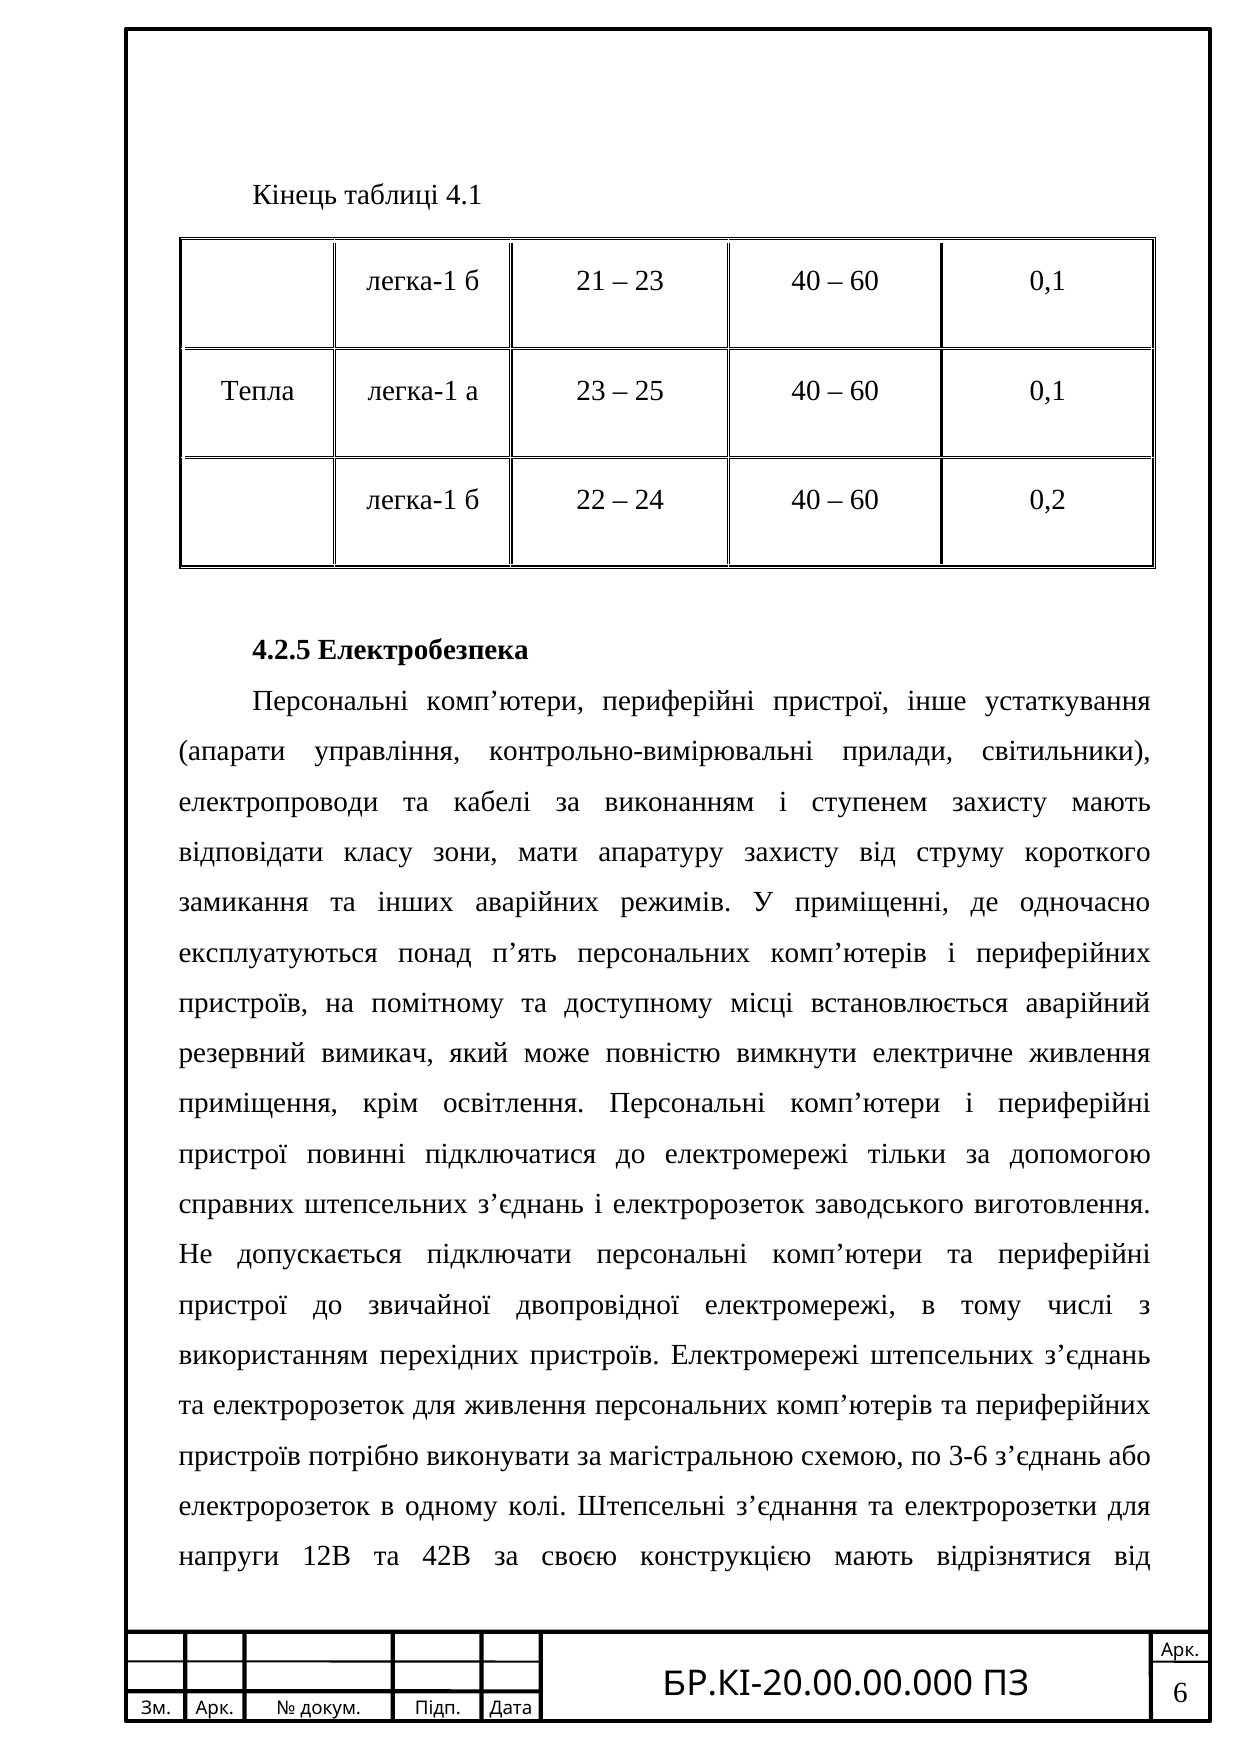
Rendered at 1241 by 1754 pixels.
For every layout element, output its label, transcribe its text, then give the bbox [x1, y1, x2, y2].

table_header [182, 240, 334, 346]
table_cell 0,1 [943, 346, 1153, 456]
table_cell 40 – 60 [730, 350, 940, 456]
table_header 0,1 [941, 240, 1152, 346]
table_header 21 – 23 [511, 240, 729, 346]
table_cell Тепла [182, 346, 333, 456]
table_header легка-1 б [335, 238, 511, 346]
table_cell 40 – 60 [729, 459, 941, 565]
table_cell 22 – 24 [511, 459, 729, 565]
table_cell [181, 456, 334, 565]
text Кінець таблиці 4.1 [178, 177, 1152, 211]
table_cell легка-1 а [336, 350, 509, 456]
subtitle 4.2.5 Електробезпека [252, 632, 1152, 666]
table_header 40 – 60 [729, 240, 941, 346]
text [178, 683, 1152, 1572]
table_cell 0,2 [941, 456, 1154, 565]
table_cell легка-1 б [335, 456, 511, 565]
table_cell 23 – 25 [513, 350, 727, 456]
